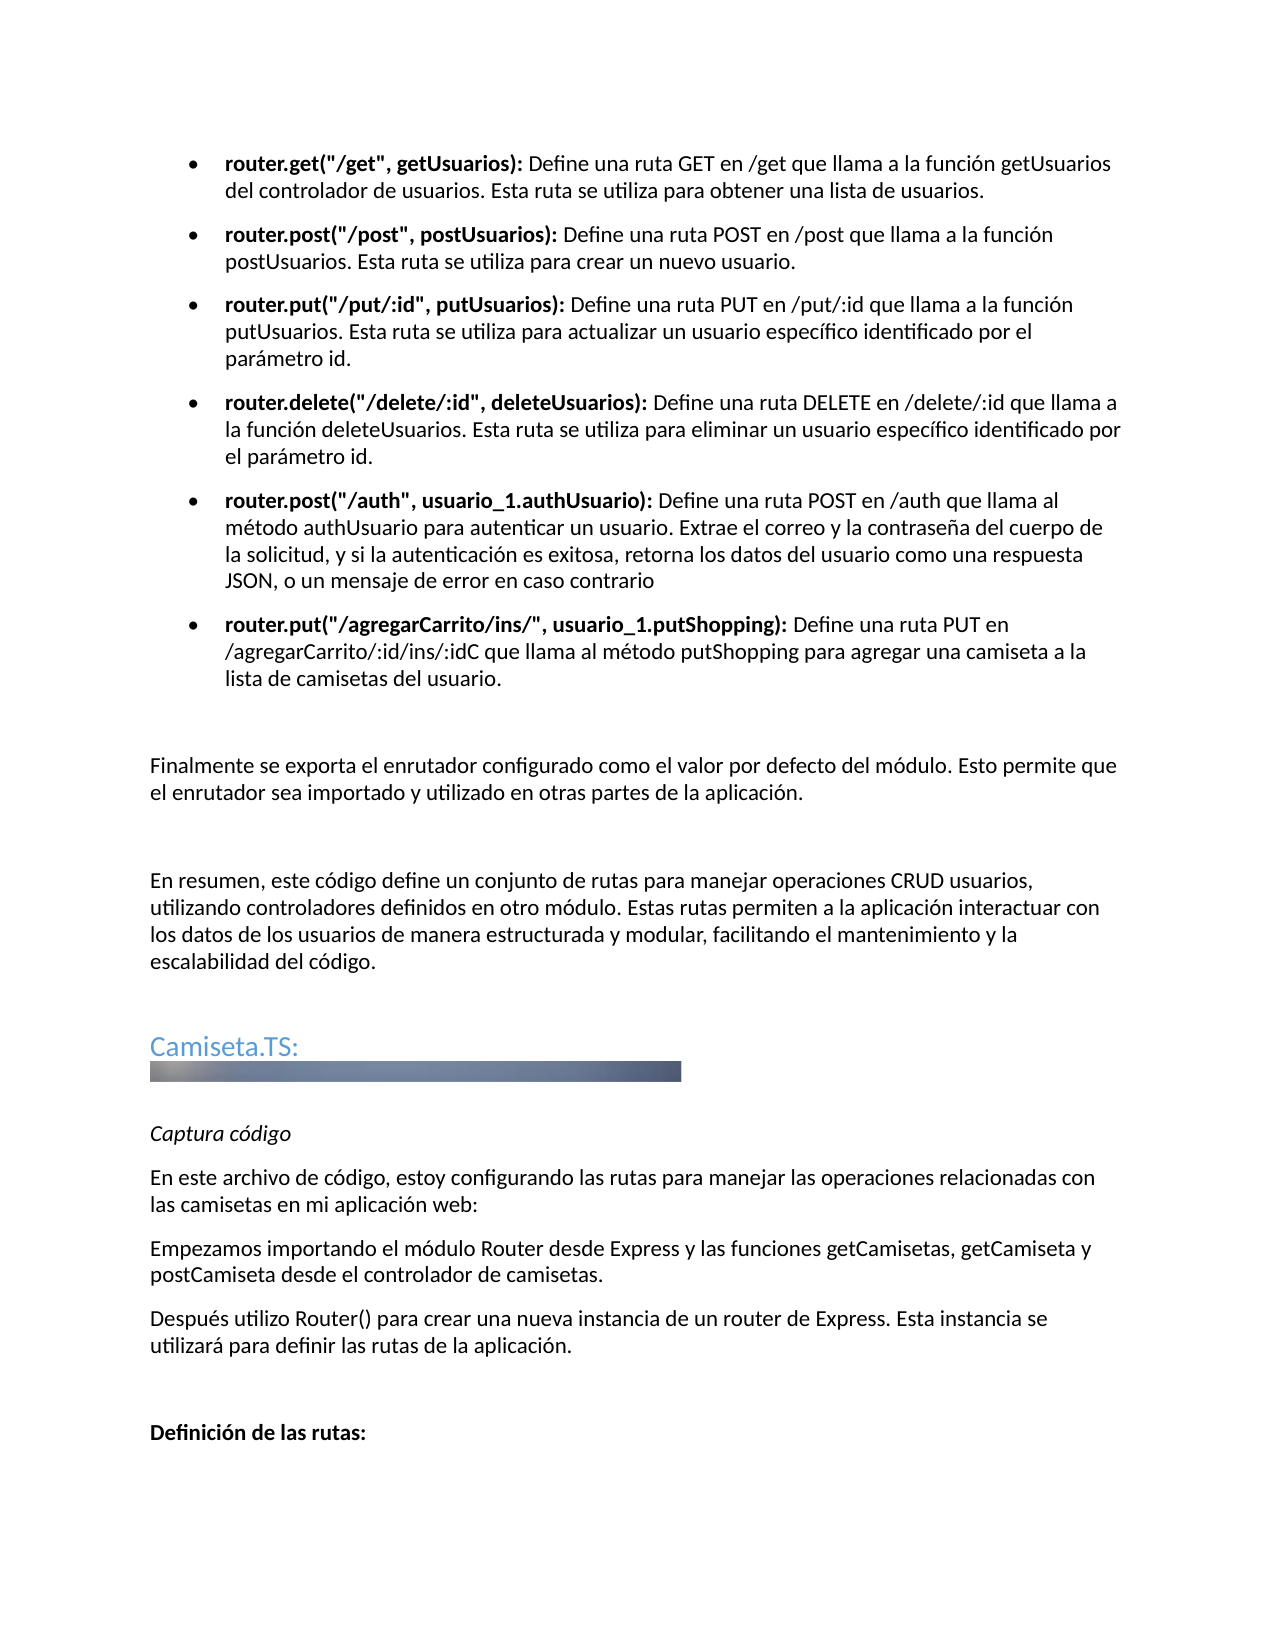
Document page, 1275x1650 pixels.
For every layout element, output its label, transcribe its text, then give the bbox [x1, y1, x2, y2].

list router.delete("/delete/:id", deleteUsuarios): Define una ruta DELETE en /delete/:id que llama a la función deleteUsuarios. Esta ruta se utiliza para eliminar un usuario específico identificado por el parámetro id. [187, 389, 1125, 470]
list router.get("/get", getUsuarios): Define una ruta GET en /get que llama a la función getUsuarios del controlador de usuarios. Esta ruta se utiliza para obtener una lista de usuarios. [187, 150, 1125, 204]
text Definición de las rutas: [150, 1419, 1125, 1446]
text Empezamos importando el módulo Router desde Express y las funciones getCamisetas, getCamiseta y postCamiseta desde el controlador de camisetas. [150, 1234, 1125, 1288]
list router.post("/auth", usuario_1.authUsuario): Define una ruta POST en /auth que llama al método authUsuario para autenticar un usuario. Extrae el correo y la contraseña del cuerpo de la solicitud, y si la autenticación es exitosa, retorna los datos del usuario como una respuesta JSON, o un mensaje de error en caso contrario [187, 486, 1125, 594]
text En resumen, este código define un conjunto de rutas para manejar operaciones CRUD usuarios, utilizando controladores definidos en otro módulo. Estas rutas permiten a la aplicación interactuar con los datos de los usuarios de manera estructurada y modular, facilitando el mantenimiento y la escalabilidad del código. [150, 867, 1125, 974]
text Después utilizo Router() para crear una nueva instancia de un router de Express. Esta instancia se utilizará para definir las rutas de la aplicación. [150, 1305, 1125, 1359]
list router.post("/post", postUsuarios): Define una ruta POST en /post que llama a la función postUsuarios. Esta ruta se utiliza para crear un nuevo usuario. [187, 221, 1125, 274]
list router.put("/agregarCarrito/ins/", usuario_1.putShopping): Define una ruta PUT en /agregarCarrito/:id/ins/:idC que llama al método putShopping para agregar una camiseta a la lista de camisetas del usuario. [187, 611, 1125, 692]
text En este archivo de código, estoy configurando las rutas para manejar las operaciones relacionadas con las camisetas en mi aplicación web: [150, 1164, 1125, 1218]
text Captura código [150, 1120, 1125, 1147]
text Finalmente se exporta el enrutador configurado como el valor por defecto del módulo. Esto permite que el enrutador sea importado y utilizado en otras partes de la aplicación. [150, 752, 1125, 806]
text Camiseta.TS: [150, 1035, 1125, 1062]
list router.put("/put/:id", putUsuarios): Define una ruta PUT en /put/:id que llama a la función putUsuarios. Esta ruta se utiliza para actualizar un usuario específico identificado por el parámetro id. [187, 291, 1125, 372]
